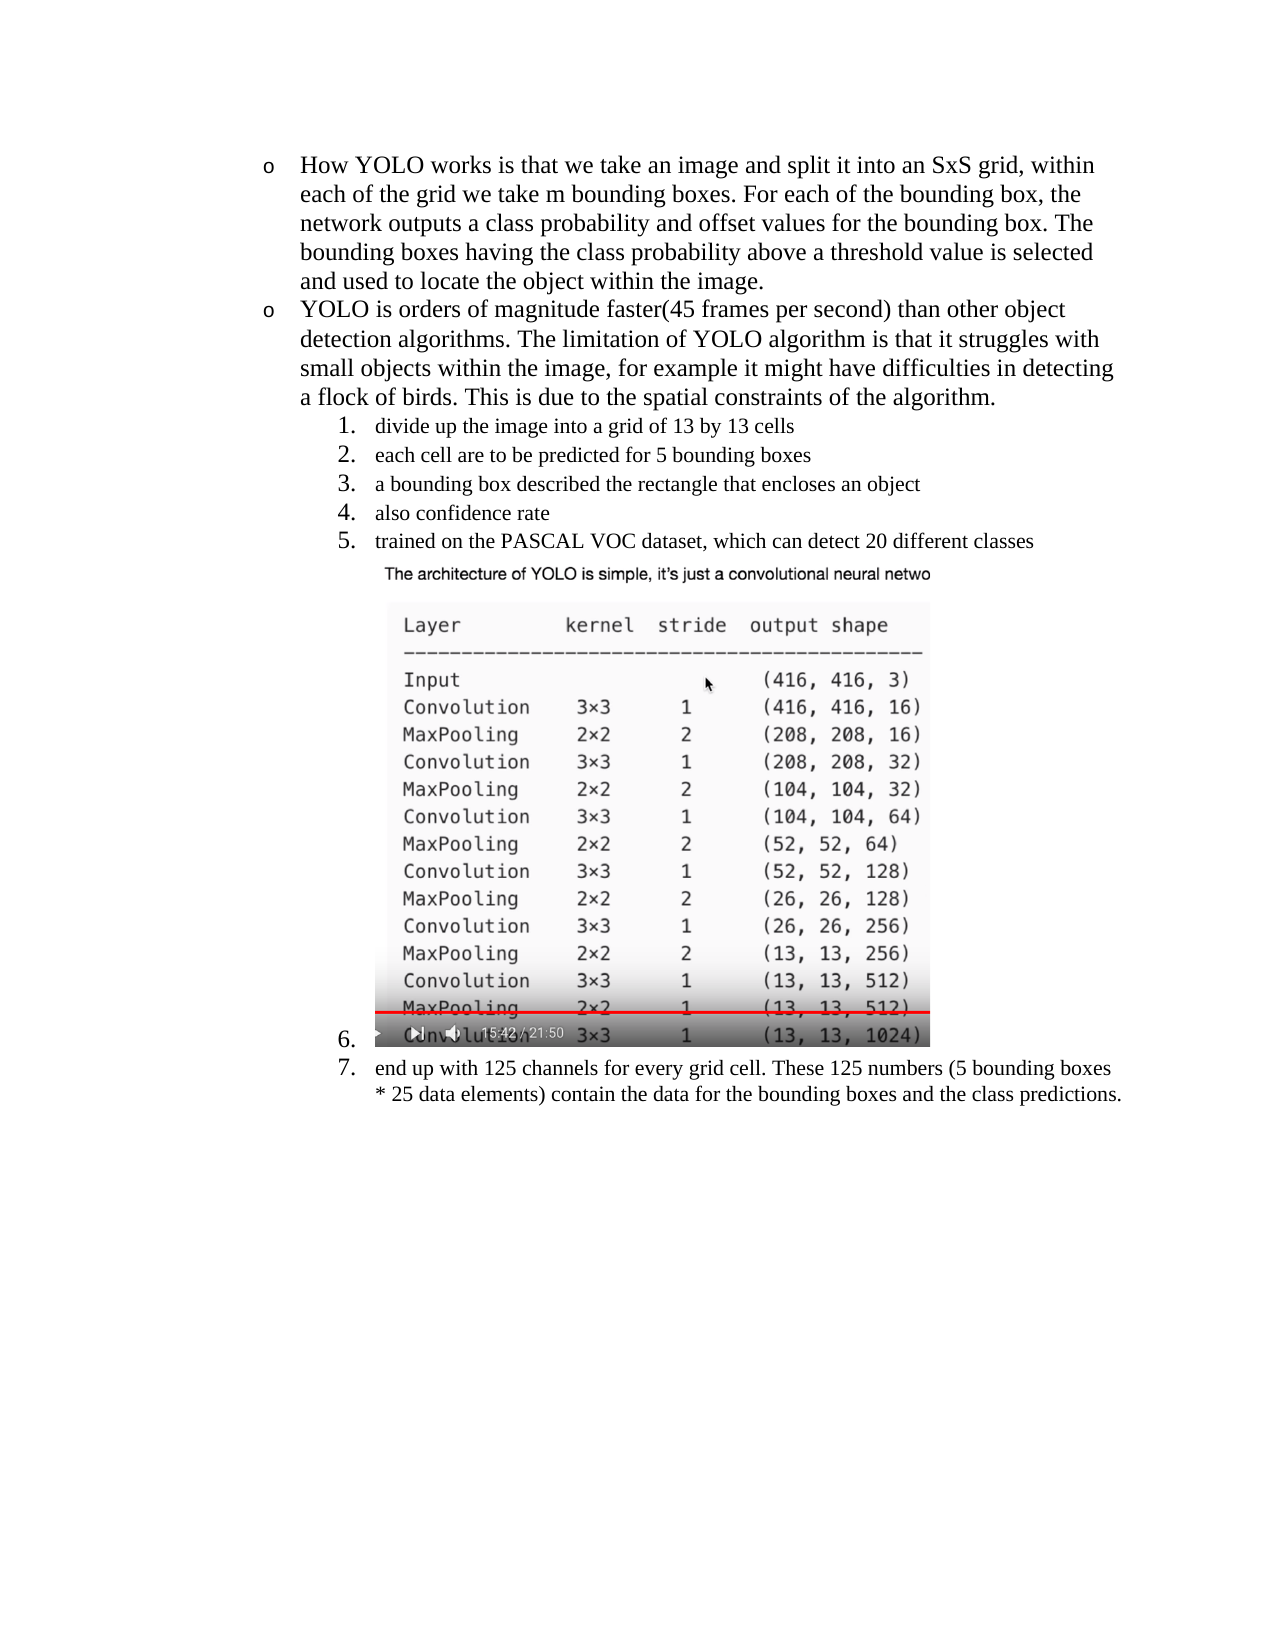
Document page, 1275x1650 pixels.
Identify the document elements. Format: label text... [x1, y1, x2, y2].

list each cell are to be predicted for 5 bounding boxes [337, 439, 1125, 468]
list end up with 125 channels for every grid cell. These 125 numbers (5 bounding boxes * 25 data elements) contain the data for the bounding boxes and the class predictions. [337, 1052, 1125, 1106]
list a bounding box described the rectangle that encloses an object [337, 468, 1125, 497]
picture [375, 554, 931, 1047]
list How YOLO works is that we take an image and split it into an SxS grid, within each of the grid we take m bounding boxes. For each of the bounding box, the network outputs a class probability and offset values for the bounding box. The bounding boxes having the class probability above a threshold value is selected and used to locate the object within the image. [262, 150, 1125, 294]
list also confidence rate [337, 497, 1125, 525]
list divide up the image into a grid of 13 by 13 cells [337, 410, 1125, 439]
list trained on the PASCAL VOC dataset, which can detect 20 different classes [337, 525, 1125, 554]
list YOLO is orders of magnitude faster(45 frames per second) than other object detection algorithms. The limitation of YOLO algorithm is that it struggles with small objects within the image, for example it might have difficulties in detecting a flock of birds. This is due to the spatial constraints of the algorithm. [262, 294, 1125, 410]
